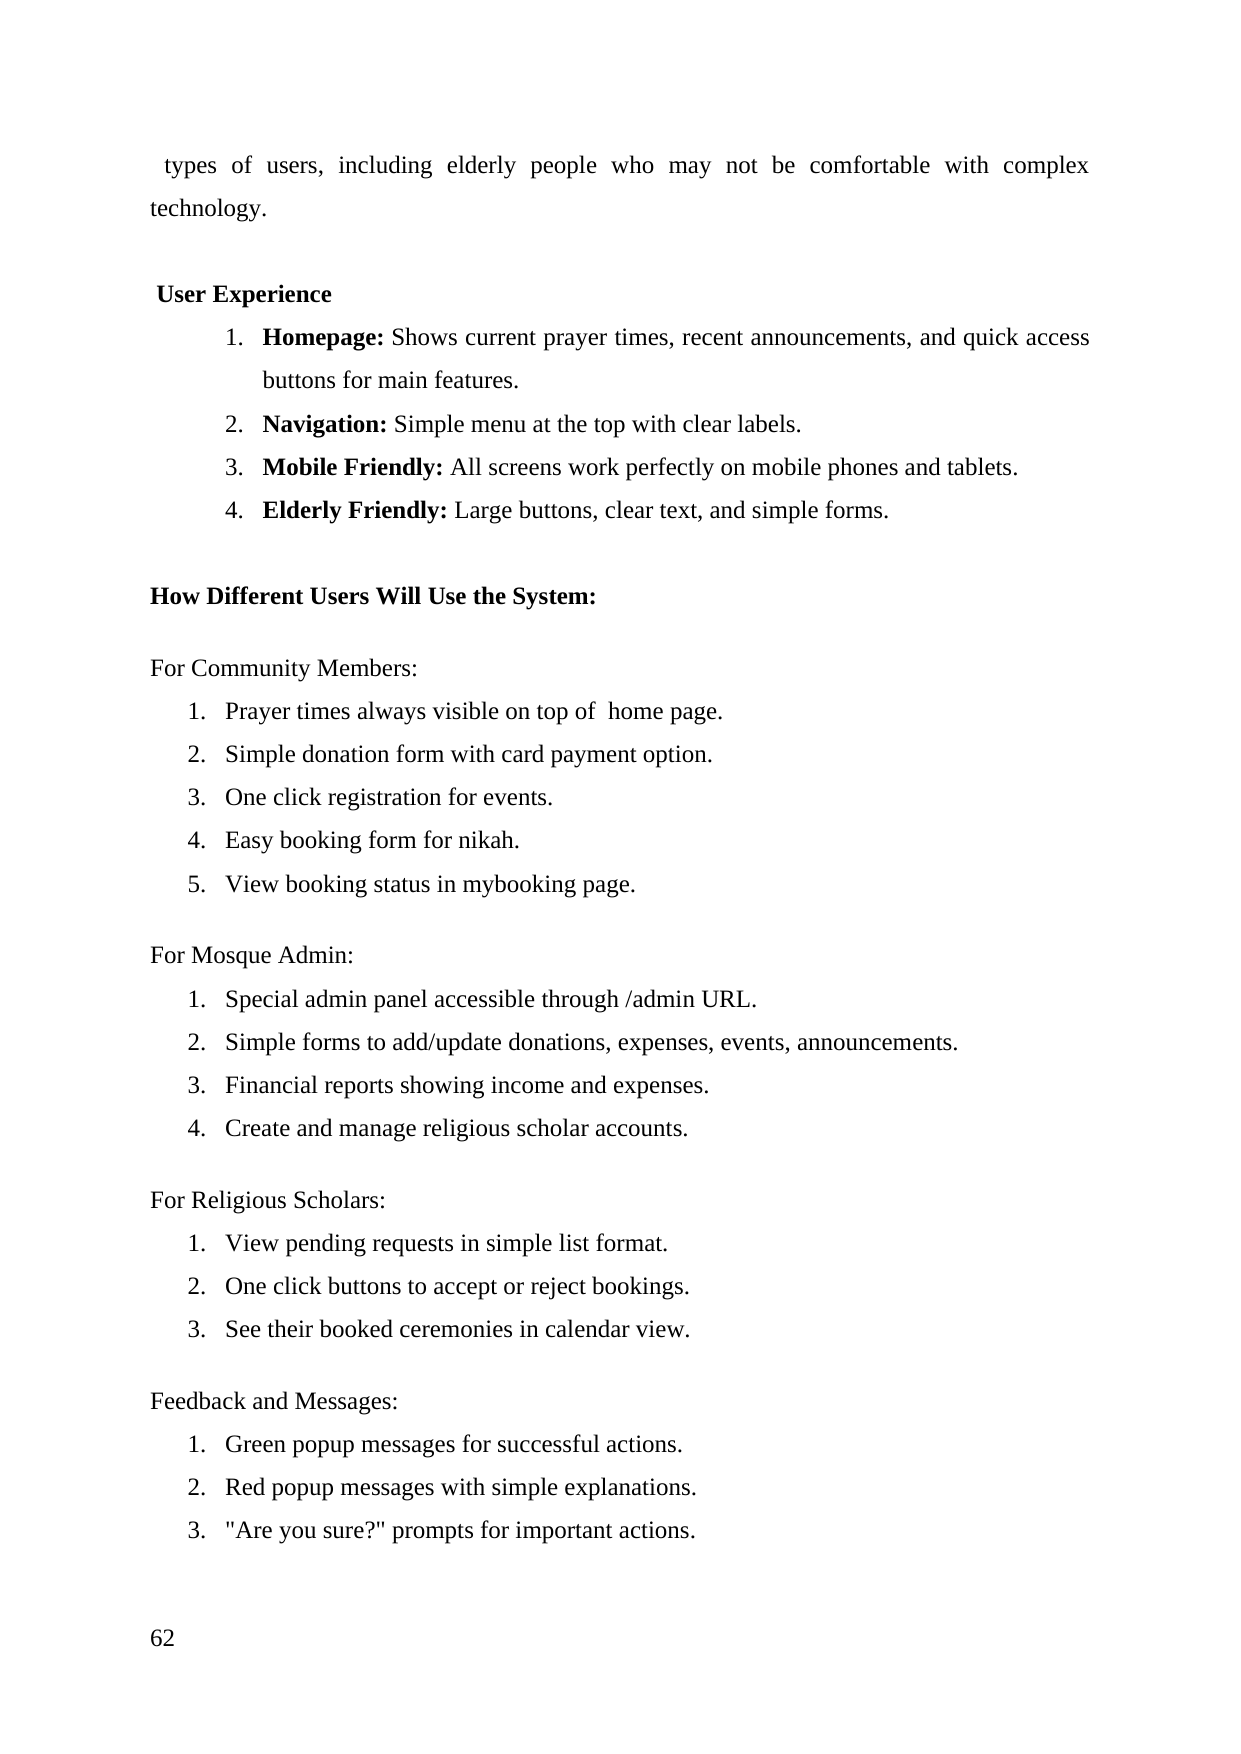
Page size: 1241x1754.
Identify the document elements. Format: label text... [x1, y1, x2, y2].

list Elderly Friendly: Large buttons, clear text, and simple forms. [225, 495, 1090, 524]
list Create and manage religious scholar accounts. [187, 1113, 1090, 1142]
text Feedback and Messages: [150, 1386, 1090, 1415]
text For Mosque Admin: [150, 941, 1090, 969]
list One click buttons to accept or reject bookings. [187, 1271, 1090, 1300]
text User Experience [150, 279, 1090, 308]
list One click registration for events. [187, 782, 1090, 811]
text For Community Members: [150, 653, 1090, 682]
list Special admin panel accessible through /admin URL. [187, 984, 1090, 1012]
list Red popup messages with simple explanations. [187, 1472, 1090, 1501]
text types of users, including elderly people who may not be comfortable with complex technology. [150, 150, 1090, 222]
list Green popup messages for successful actions. [187, 1429, 1090, 1458]
list Simple donation form with card payment option. [187, 739, 1090, 768]
list Simple forms to add/update donations, expenses, events, announcements. [187, 1027, 1090, 1056]
list Homepage: Shows current prayer times, recent announcements, and quick access buttons for main features. [225, 322, 1090, 394]
list Navigation: Simple menu at the top with clear labels. [225, 409, 1090, 437]
list Easy booking form for nikah. [187, 826, 1090, 854]
list Mobile Friendly: All screens work perfectly on mobile phones and tablets. [225, 452, 1090, 481]
list Financial reports showing income and expenses. [187, 1070, 1090, 1099]
text For Religious Scholars: [150, 1185, 1090, 1214]
text How Different Users Will Use the System: [150, 581, 1090, 610]
list See their booked ceremonies in calendar view. [187, 1314, 1090, 1343]
list View pending requests in simple list format. [187, 1228, 1090, 1257]
list View booking status in mybooking page. [187, 869, 1090, 897]
list "Are you sure?" prompts for important actions. [187, 1516, 1090, 1544]
list Prayer times always visible on top of home page. [187, 696, 1090, 725]
